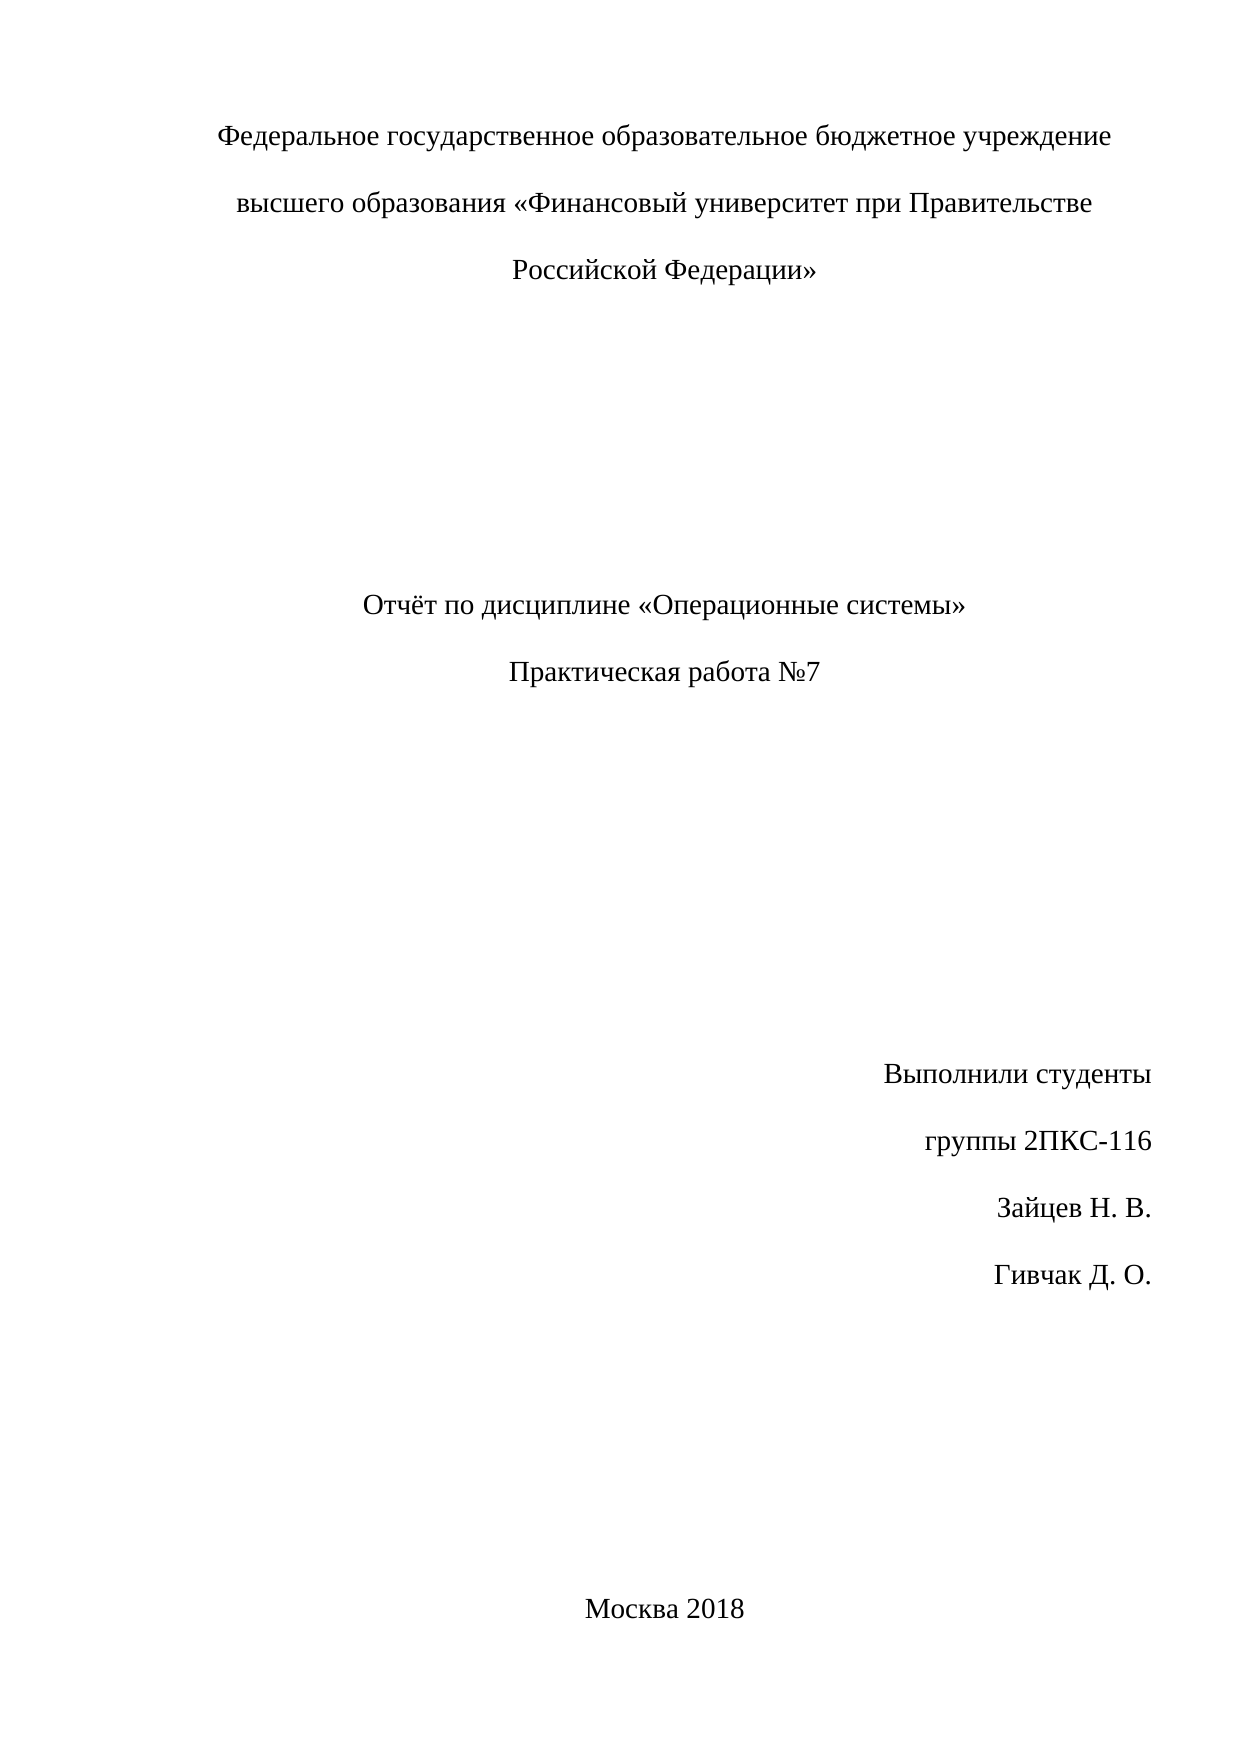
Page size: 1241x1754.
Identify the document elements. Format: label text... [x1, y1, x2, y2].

text Москва 2018 [177, 1592, 1152, 1625]
text Отчёт по дисциплине «Операционные системы» [177, 587, 1152, 621]
text Российской Федерации» [177, 252, 1152, 286]
text Гивчак Д. О. [177, 1257, 1152, 1290]
text Зайцев Н. В. [177, 1190, 1152, 1223]
text высшего образования «Финансовый университет при Правительстве [177, 185, 1152, 219]
text группы 2ПКС-116 [177, 1123, 1152, 1156]
text Практическая работа №7 [177, 654, 1152, 687]
text Федеральное государственное образовательное бюджетное учреждение [177, 118, 1152, 152]
text Выполнили студенты [177, 1056, 1152, 1089]
